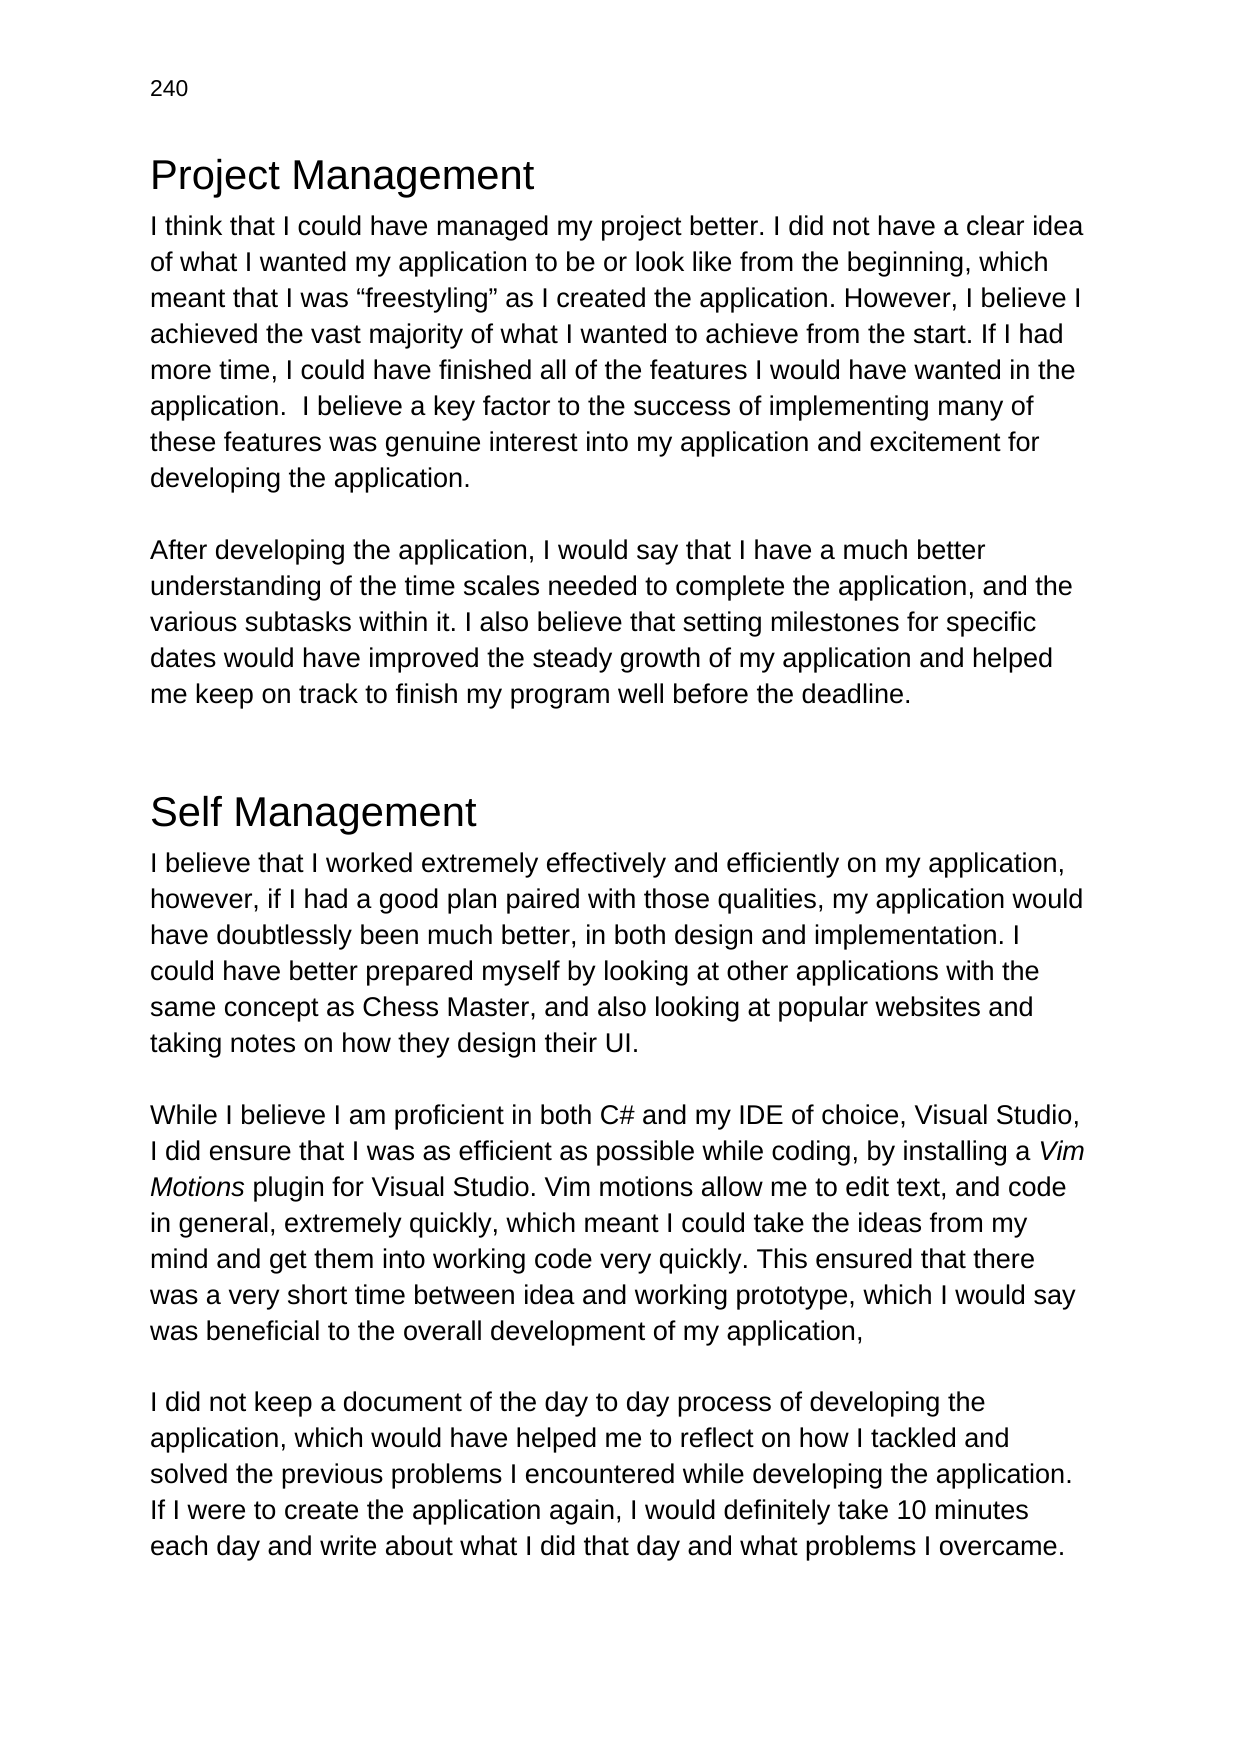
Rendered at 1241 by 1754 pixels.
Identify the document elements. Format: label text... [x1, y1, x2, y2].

subtitle Self Management [150, 787, 1090, 835]
text I did not keep a document of the day to day process of developing the application, which would have helped me to reflect on how I tackled and solved the previous problems I encountered while developing the application. If I were to create the application again, I would definitely take 10 minutes each day and write about what I did that day and what problems I overcame. [150, 1386, 1090, 1561]
subtitle Project Management [150, 150, 1090, 198]
text I believe that I worked extremely effectively and efficiently on my application, however, if I had a good plan paired with those qualities, my application would have doubtlessly been much better, in both design and implementation. I could have better prepared myself by looking at other applications with the same concept as Chess Master, and also looking at popular websites and taking notes on how they design their UI. [150, 847, 1090, 1058]
text After developing the application, I would say that I have a much better understanding of the time scales needed to complete the application, and the various subtasks within it. I also believe that setting milestones for specific dates would have improved the steady growth of my application and helped me keep on track to finish my program well before the deadline. [150, 534, 1090, 709]
text I think that I could have managed my project better. I did not have a clear idea of what I wanted my application to be or look like from the beginning, which meant that I was “freestyling” as I created the application. However, I believe I achieved the vast majority of what I wanted to achieve from the start. If I had more time, I could have finished all of the features I would have wanted in the application. I believe a key factor to the success of implementing many of these features was genuine interest into my application and excitement for developing the application. [150, 210, 1090, 493]
text While I believe I am proficient in both C# and my IDE of choice, Visual Studio, I did ensure that I was as efficient as possible while coding, by installing a Vim Motions plugin for Visual Studio. Vim motions allow me to edit text, and code in general, extremely quickly, which meant I could take the ideas from my mind and get them into working code very quickly. This ensured that there was a very short time between idea and working prototype, which I would say was beneficial to the overall development of my application, [150, 1099, 1090, 1346]
